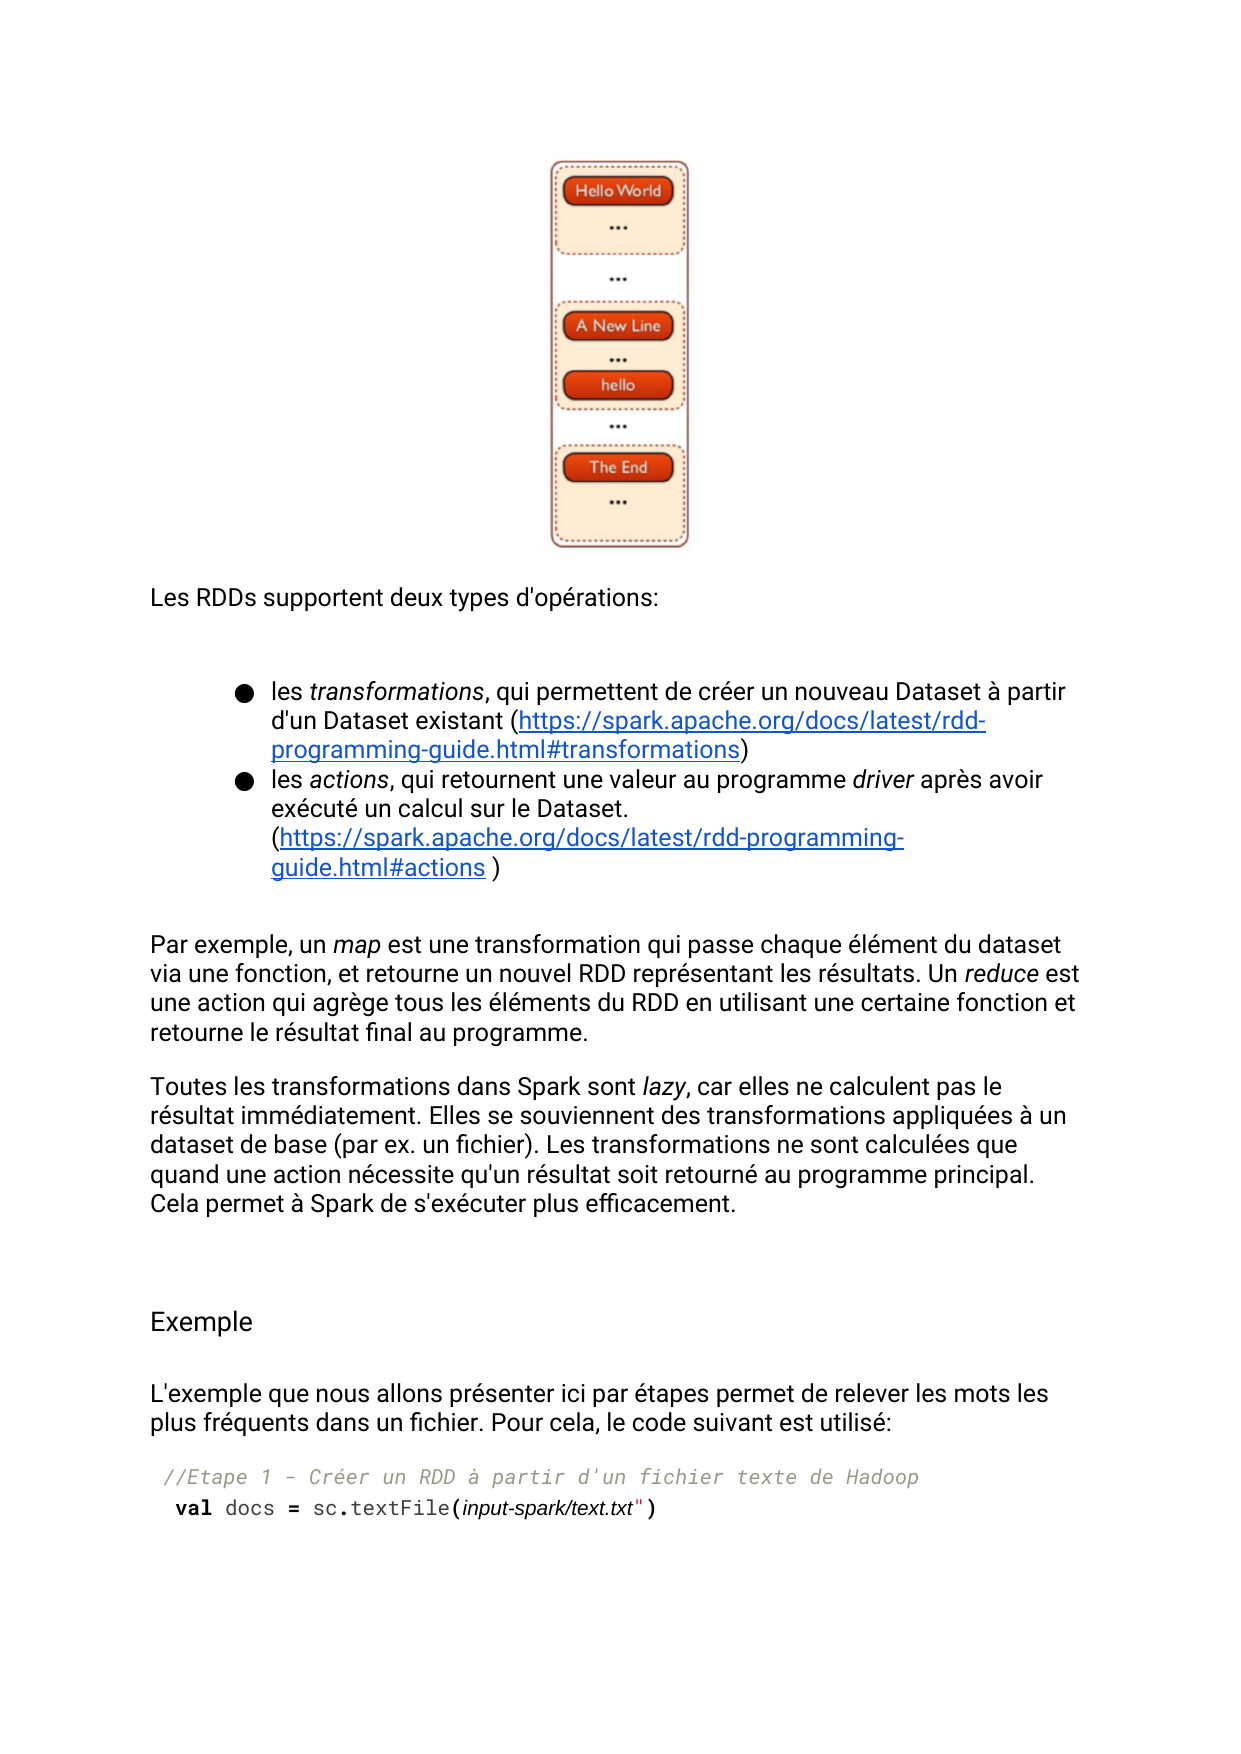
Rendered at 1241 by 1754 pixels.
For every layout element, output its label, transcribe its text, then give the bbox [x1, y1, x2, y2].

text //Etape 1 - Créer un RDD à partir d'un fichier texte de Hadoop [150, 1462, 1090, 1490]
picture [541, 150, 700, 555]
text Par exemple, un map est une transformation qui passe chaque élément du dataset via une fonction, et retourne un nouvel RDD représentant les résultats. Un reduce est une action qui agrège tous les éléments du RDD en utilisant une certaine fonction et retourne le résultat final au programme. [150, 930, 1090, 1047]
text val docs = sc.textFile(input-spark/text.txt") [150, 1494, 1090, 1521]
list les actions, qui retournent une valeur au programme driver après avoir exécuté un calcul sur le Dataset. (https://spark.apache.org/docs/latest/rdd-programming-guide.html#actions ) [233, 765, 1090, 882]
text L'exemple que nous allons présenter ici par étapes permet de relever les mots les plus fréquents dans un fichier. Pour cela, le code suivant est utilisé: [150, 1379, 1090, 1437]
text Toutes les transformations dans Spark sont lazy, car elles ne calculent pas le résultat immédiatement. Elles se souviennent des transformations appliquées à un dataset de base (par ex. un fichier). Les transformations ne sont calculées que quand une action nécessite qu'un résultat soit retourné au programme principal. Cela permet à Spark de s'exécuter plus efficacement. [150, 1072, 1090, 1218]
subtitle Exemple [150, 1306, 1090, 1338]
list les transformations, qui permettent de créer un nouveau Dataset à partir d'un Dataset existant (https://spark.apache.org/docs/latest/rdd-programming-guide.html#transformations) [233, 677, 1090, 765]
text Les RDDs supportent deux types d'opérations: [150, 583, 1090, 612]
